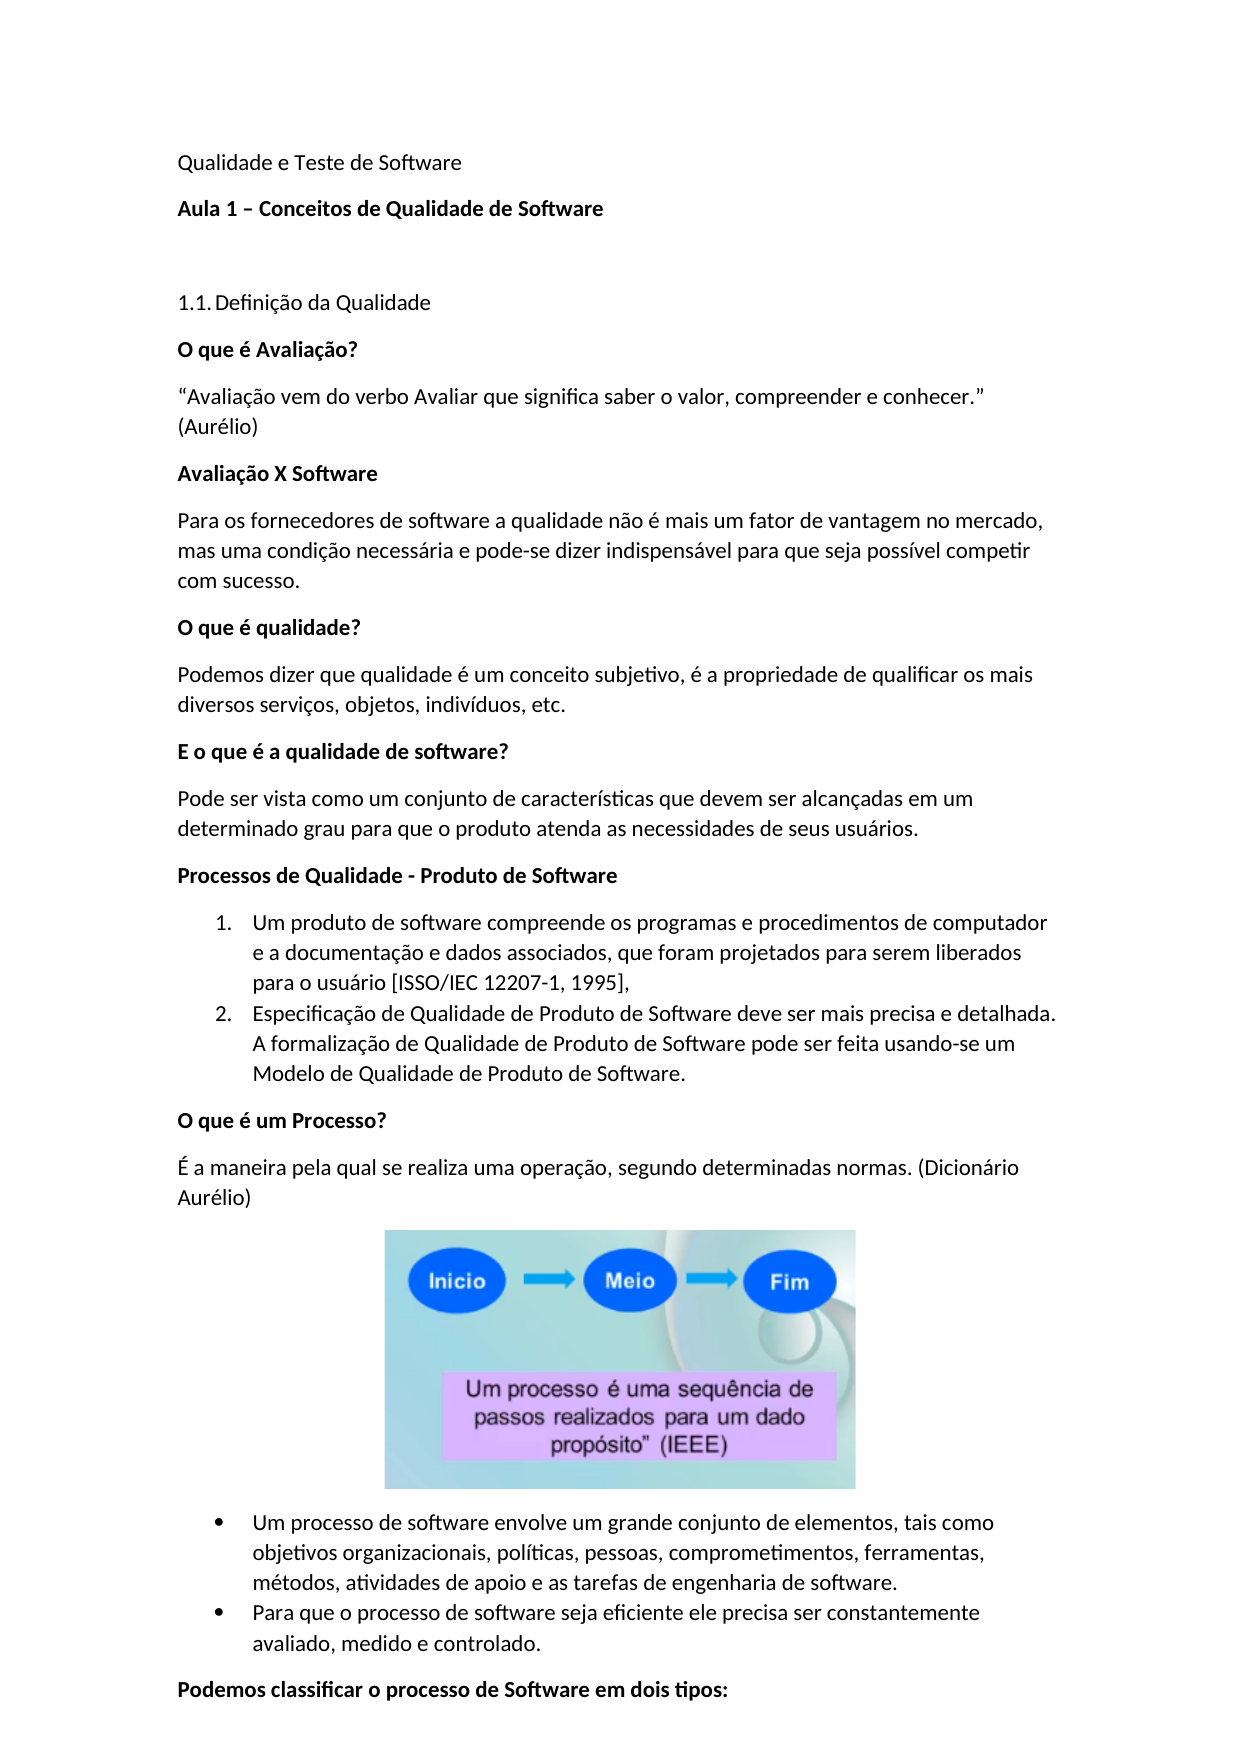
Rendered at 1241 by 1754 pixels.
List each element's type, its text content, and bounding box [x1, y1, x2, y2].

text O que é um Processo? [177, 1106, 1063, 1134]
text Processos de Qualidade - Produto de Software [177, 861, 1063, 889]
text Para os fornecedores de software a qualidade não é mais um fator de vantagem no mercado, mas uma condição necessária e pode-se dizer indispensável para que seja possível competir com sucesso. [177, 506, 1063, 594]
text É a maneira pela qual se realiza uma operação, segundo determinadas normas. (Dicionário Aurélio) [177, 1153, 1063, 1211]
picture [384, 1230, 856, 1489]
text Qualidade e Teste de Software [177, 148, 1063, 176]
list Definição da Qualidade [177, 288, 1063, 316]
text E o que é a qualidade de software? [177, 737, 1063, 765]
list Para que o processo de software seja eficiente ele precisa ser constantemente avaliado, medido e controlado. [215, 1598, 1063, 1657]
text Podemos classificar o processo de Software em dois tipos: [177, 1676, 1063, 1704]
text O que é qualidade? [177, 613, 1063, 641]
list Um processo de software envolve um grande conjunto de elementos, tais como objetivos organizacionais, políticas, pessoas, comprometimentos, ferramentas, métodos, atividades de apoio e as tarefas de engenharia de software. [215, 1508, 1063, 1596]
list Especificação de Qualidade de Produto de Software deve ser mais precisa e detalhada. A formalização de Qualidade de Produto de Software pode ser feita usando-se um Modelo de Qualidade de Produto de Software. [215, 999, 1063, 1087]
text O que é Avaliação? [177, 335, 1063, 363]
text Pode ser vista como um conjunto de características que devem ser alcançadas em um determinado grau para que o produto atenda as necessidades de seus usuários. [177, 784, 1063, 842]
text Aula 1 – Conceitos de Qualidade de Software [177, 194, 1063, 222]
text Avaliação X Software [177, 459, 1063, 487]
text Podemos dizer que qualidade é um conceito subjetivo, é a propriedade de qualificar os mais diversos serviços, objetos, indivíduos, etc. [177, 660, 1063, 718]
text “Avaliação vem do verbo Avaliar que significa saber o valor, compreender e conhecer.” (Aurélio) [177, 382, 1063, 440]
list Um produto de software compreende os programas e procedimentos de computador e a documentação e dados associados, que foram projetados para serem liberados para o usuário [ISSO/IEC 12207-1, 1995], [215, 908, 1063, 996]
